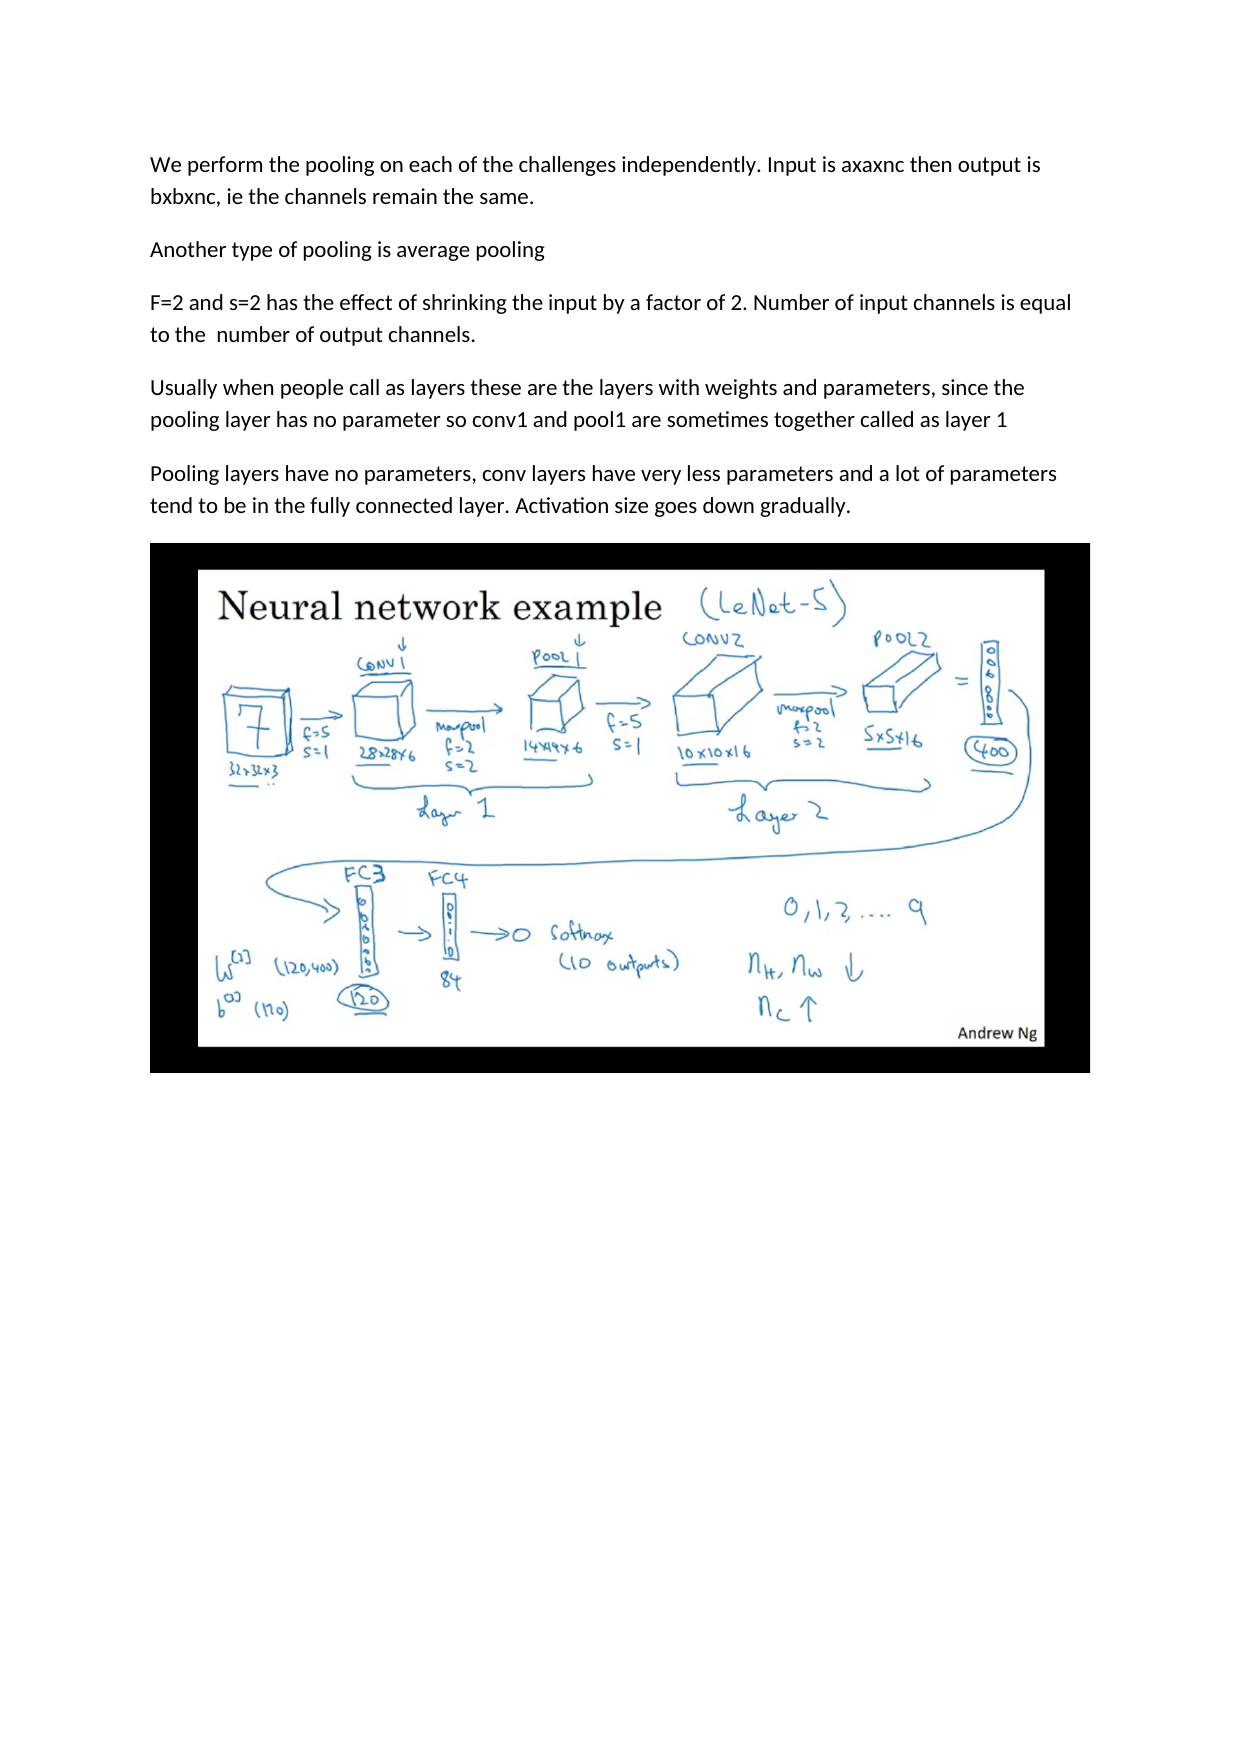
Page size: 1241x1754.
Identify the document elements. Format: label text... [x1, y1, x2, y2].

text Pooling layers have no parameters, conv layers have very less parameters and a lot of parameters tend to be in the fully connected layer. Activation size goes down gradually. [150, 459, 1090, 519]
text Usually when people call as layers these are the layers with weights and parameters, since the pooling layer has no parameter so conv1 and pool1 are sometimes together called as layer 1 [150, 373, 1090, 434]
text Another type of pooling is average pooling [150, 235, 1090, 263]
text We perform the pooling on each of the challenges independently. Input is axaxnc then output is bxbxnc, ie the channels remain the same. [150, 150, 1090, 210]
text F=2 and s=2 has the effect of shrinking the input by a factor of 2. Number of input channels is equal to the number of output channels. [150, 288, 1090, 348]
picture [150, 543, 1091, 1073]
